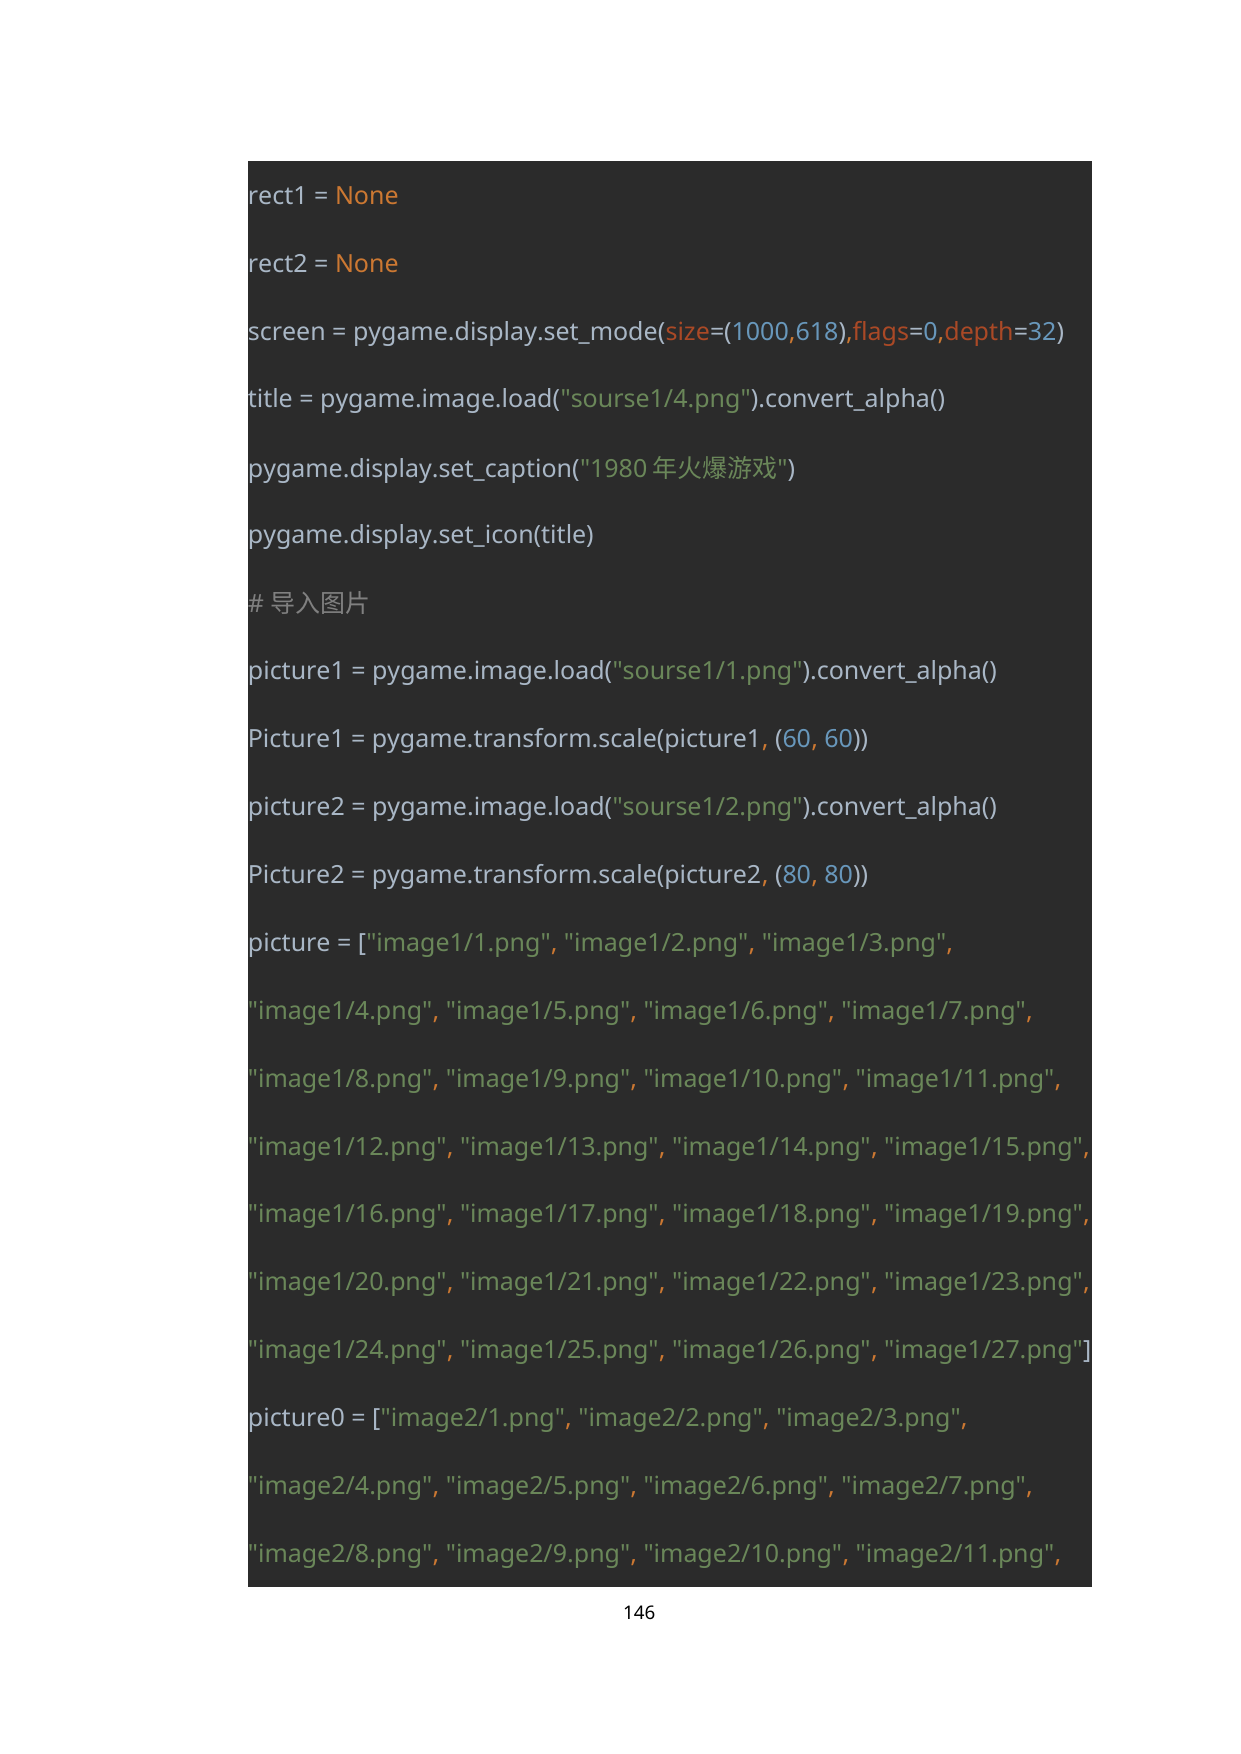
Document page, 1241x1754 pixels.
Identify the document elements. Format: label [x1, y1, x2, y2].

text [248, 161, 1092, 1587]
